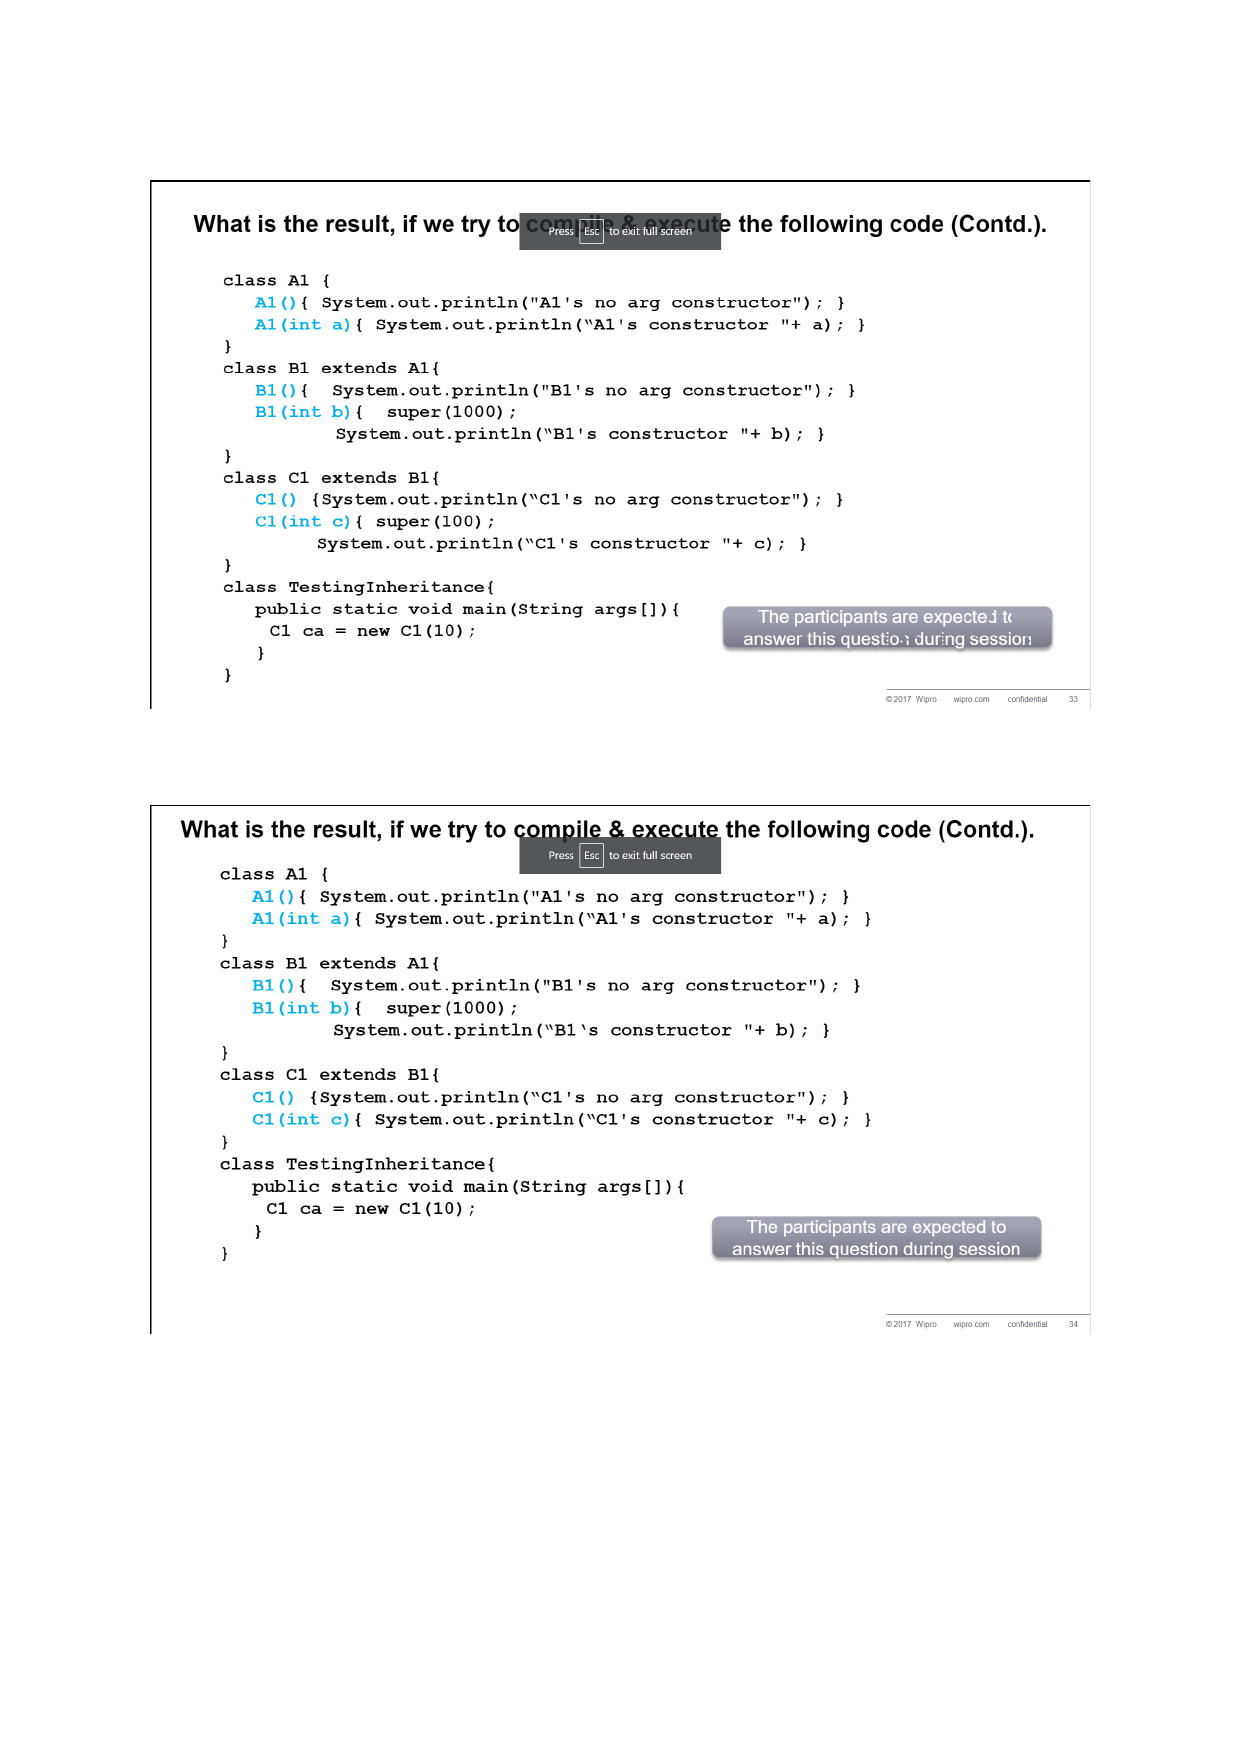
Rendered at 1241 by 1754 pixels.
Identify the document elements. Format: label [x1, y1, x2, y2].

picture [150, 180, 1091, 709]
picture [150, 805, 1091, 1334]
